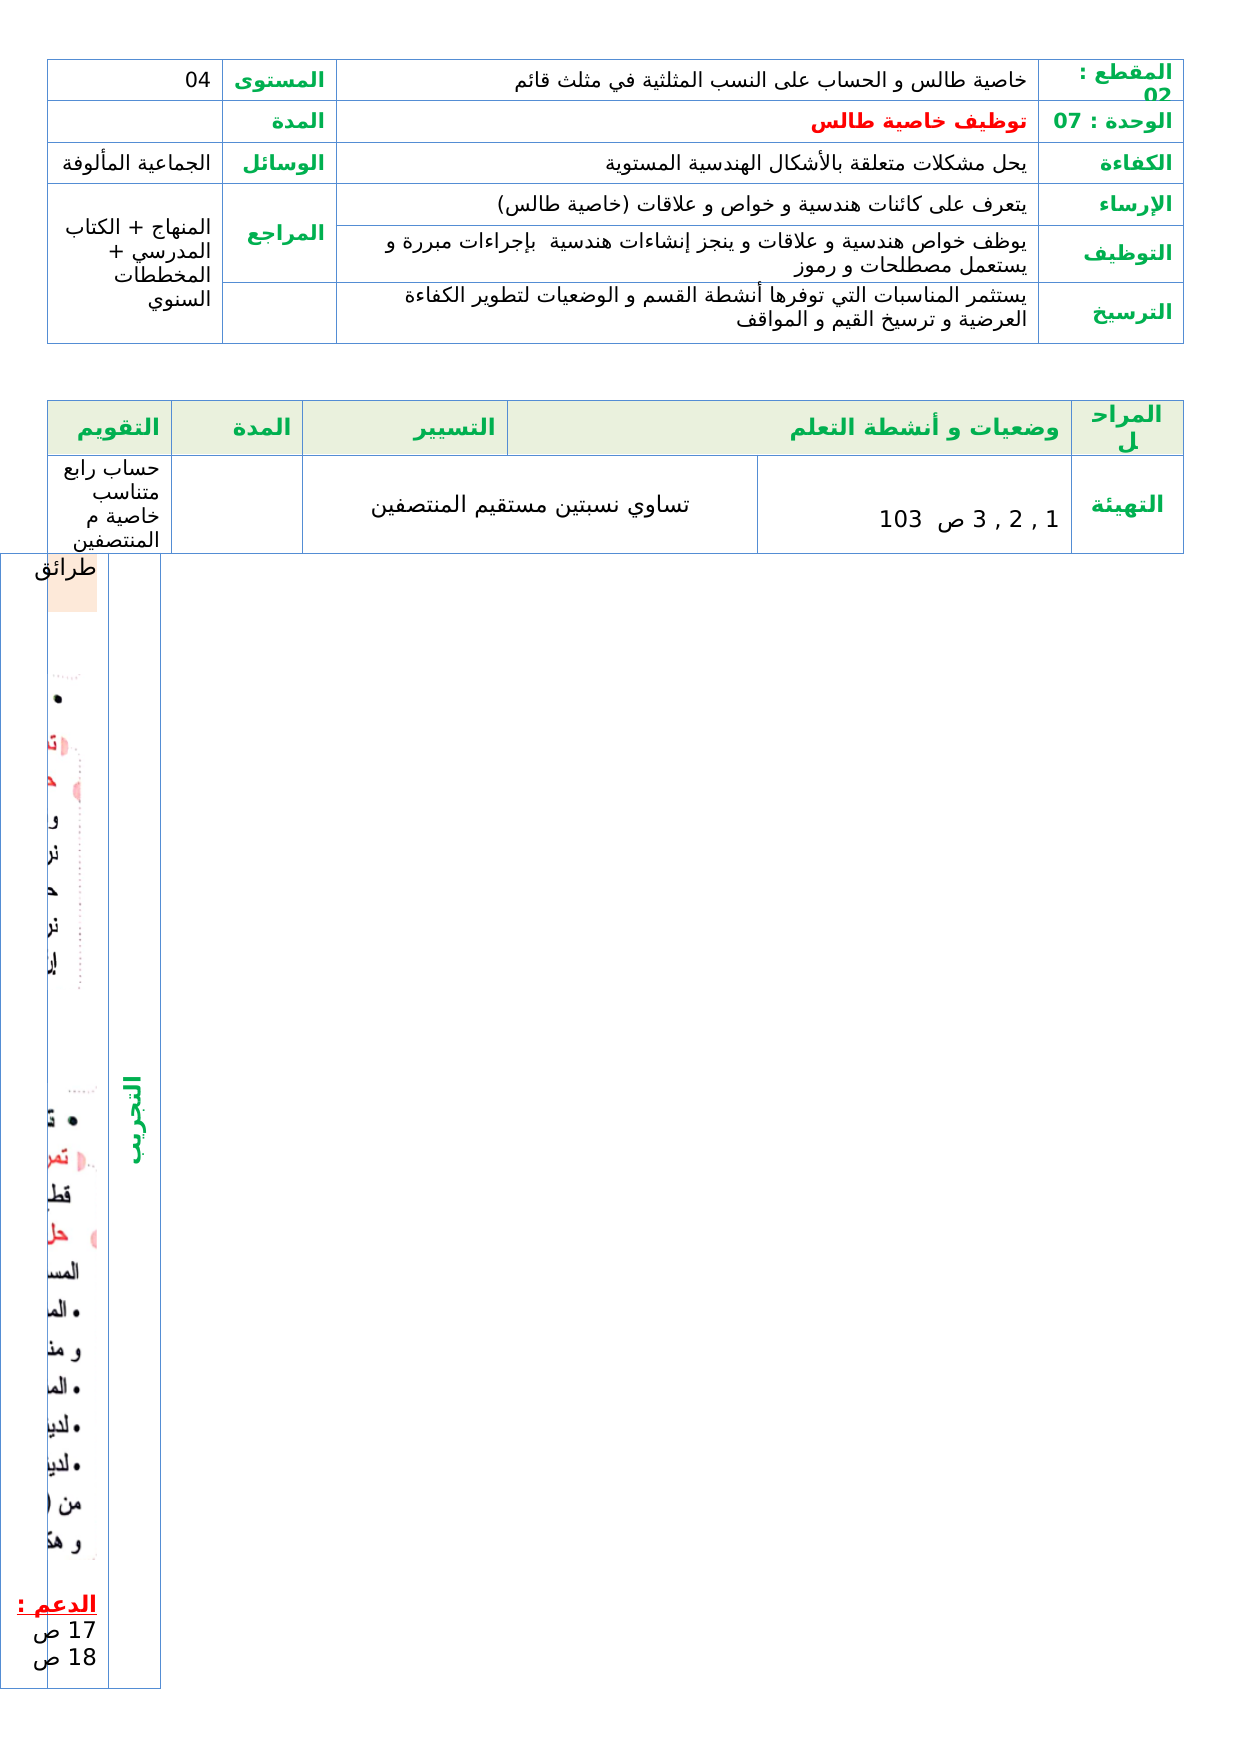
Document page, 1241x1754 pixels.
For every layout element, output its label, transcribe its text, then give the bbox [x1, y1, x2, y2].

table_cell التهيئة [1072, 456, 1183, 553]
table_cell يوظف خواص هندسية و علاقات و ينجز إنشاءات هندسية بإجراءات مبررة و يستعمل مصطلحات و رموز [337, 226, 1038, 282]
table_header التقويم [48, 401, 171, 454]
table_cell الوحدة : 07 [1039, 101, 1183, 142]
table_cell التجريب [109, 554, 160, 1688]
table_cell الترسيخ [1039, 283, 1183, 342]
table_cell الإرساء [1039, 184, 1183, 224]
table_cell الوسائل [223, 143, 336, 183]
picture [47, 1083, 97, 1560]
picture [47, 674, 97, 990]
table_header وضعيات و أنشطة التعلم [508, 401, 1071, 454]
table_cell يحل مشكلات متعلقة بالأشكال الهندسية المستوية [337, 143, 1038, 183]
table_cell [223, 283, 336, 342]
table_cell المدة [223, 101, 336, 142]
table_header المراحل [1072, 401, 1183, 454]
table_header خاصية طالس و الحساب على النسب المثلثية في مثلث قائم [337, 60, 1038, 100]
table_cell يتعرف على كائنات هندسية و خواص و علاقات (خاصية طالس) [337, 184, 1038, 224]
table_cell طرائق 2 و 3 ص 107 : الدعم : 17 ص 111 18 ص 111 [48, 554, 108, 1688]
table_header المقطع : 02 [1039, 60, 1183, 100]
table_cell [48, 101, 222, 142]
table_header التسيير [303, 401, 507, 454]
table_header 04 [48, 60, 222, 100]
table_cell يستثمر المناسبات التي توفرها أنشطة القسم و الوضعيات لتطوير الكفاءة العرضية و ترسيخ القيم و المواقف [337, 283, 1038, 342]
table_header المستوى [223, 60, 336, 100]
table_cell الجماعية المألوفة [48, 143, 222, 183]
table_cell التوظيف [1039, 226, 1183, 282]
table_cell توظيف خاصية طالس [337, 101, 1038, 142]
table_cell [172, 456, 302, 553]
table_cell حساب رابع متناسب خاصية م المنتصفين [48, 456, 171, 553]
table_cell تساوي نسبتين مستقيم المنتصفين [303, 456, 757, 553]
table_header المدة [172, 401, 302, 454]
table_cell الكفاءة [1039, 143, 1183, 183]
table_cell المنهاج + الكتاب المدرسي + المخططات السنوي [48, 184, 222, 342]
table_cell 1 , 2 , 3 ص 103 [758, 456, 1071, 553]
table_cell المراجع [223, 184, 336, 282]
